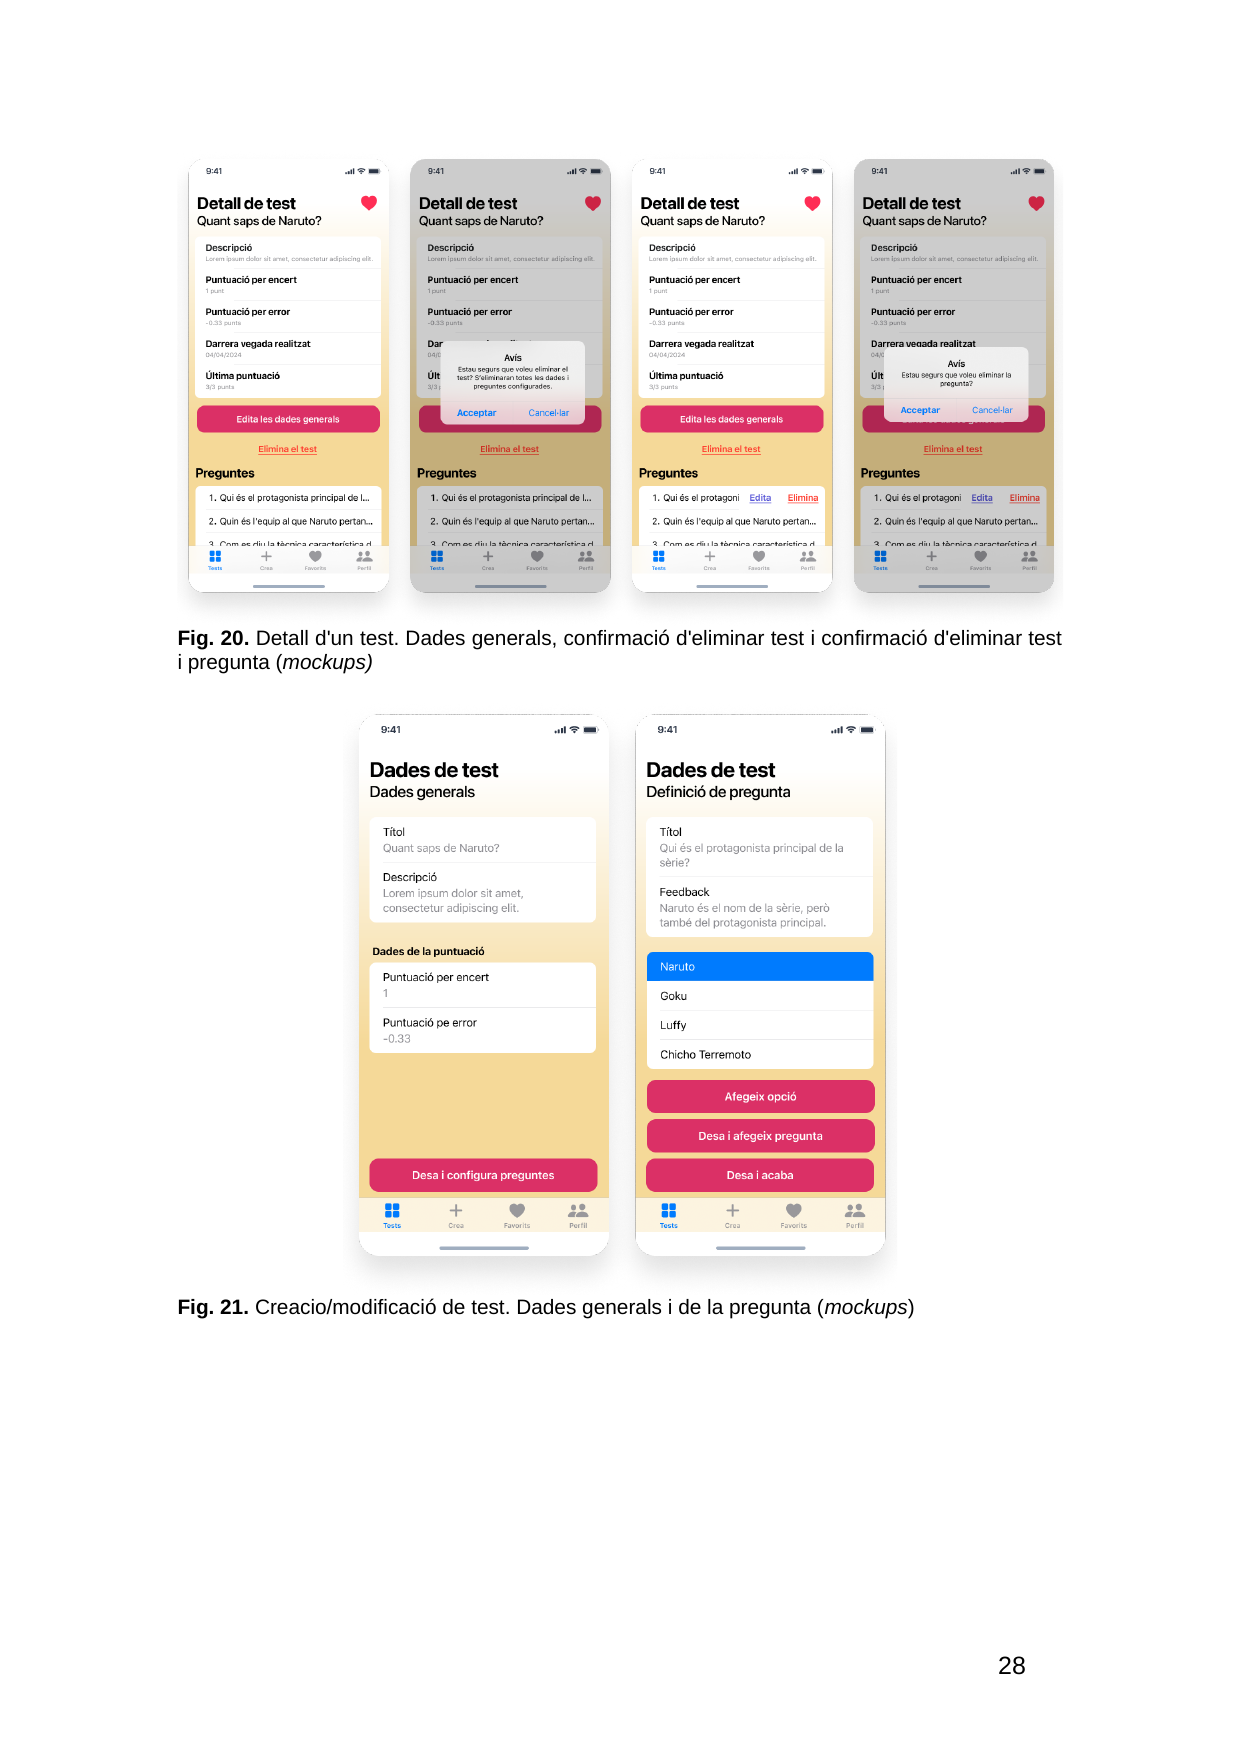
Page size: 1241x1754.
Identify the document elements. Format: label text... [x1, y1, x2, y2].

picture [177, 147, 1064, 626]
picture [343, 697, 898, 1295]
text Fig. 20. Detall d'un test. Dades generals, confirmació d'eliminar test i confirmació d'eliminar test i pregunta (mockups) [177, 626, 1063, 674]
text Fig. 21. Creacio/modificació de test. Dades generals i de la pregunta (mockups) [177, 1294, 1063, 1318]
